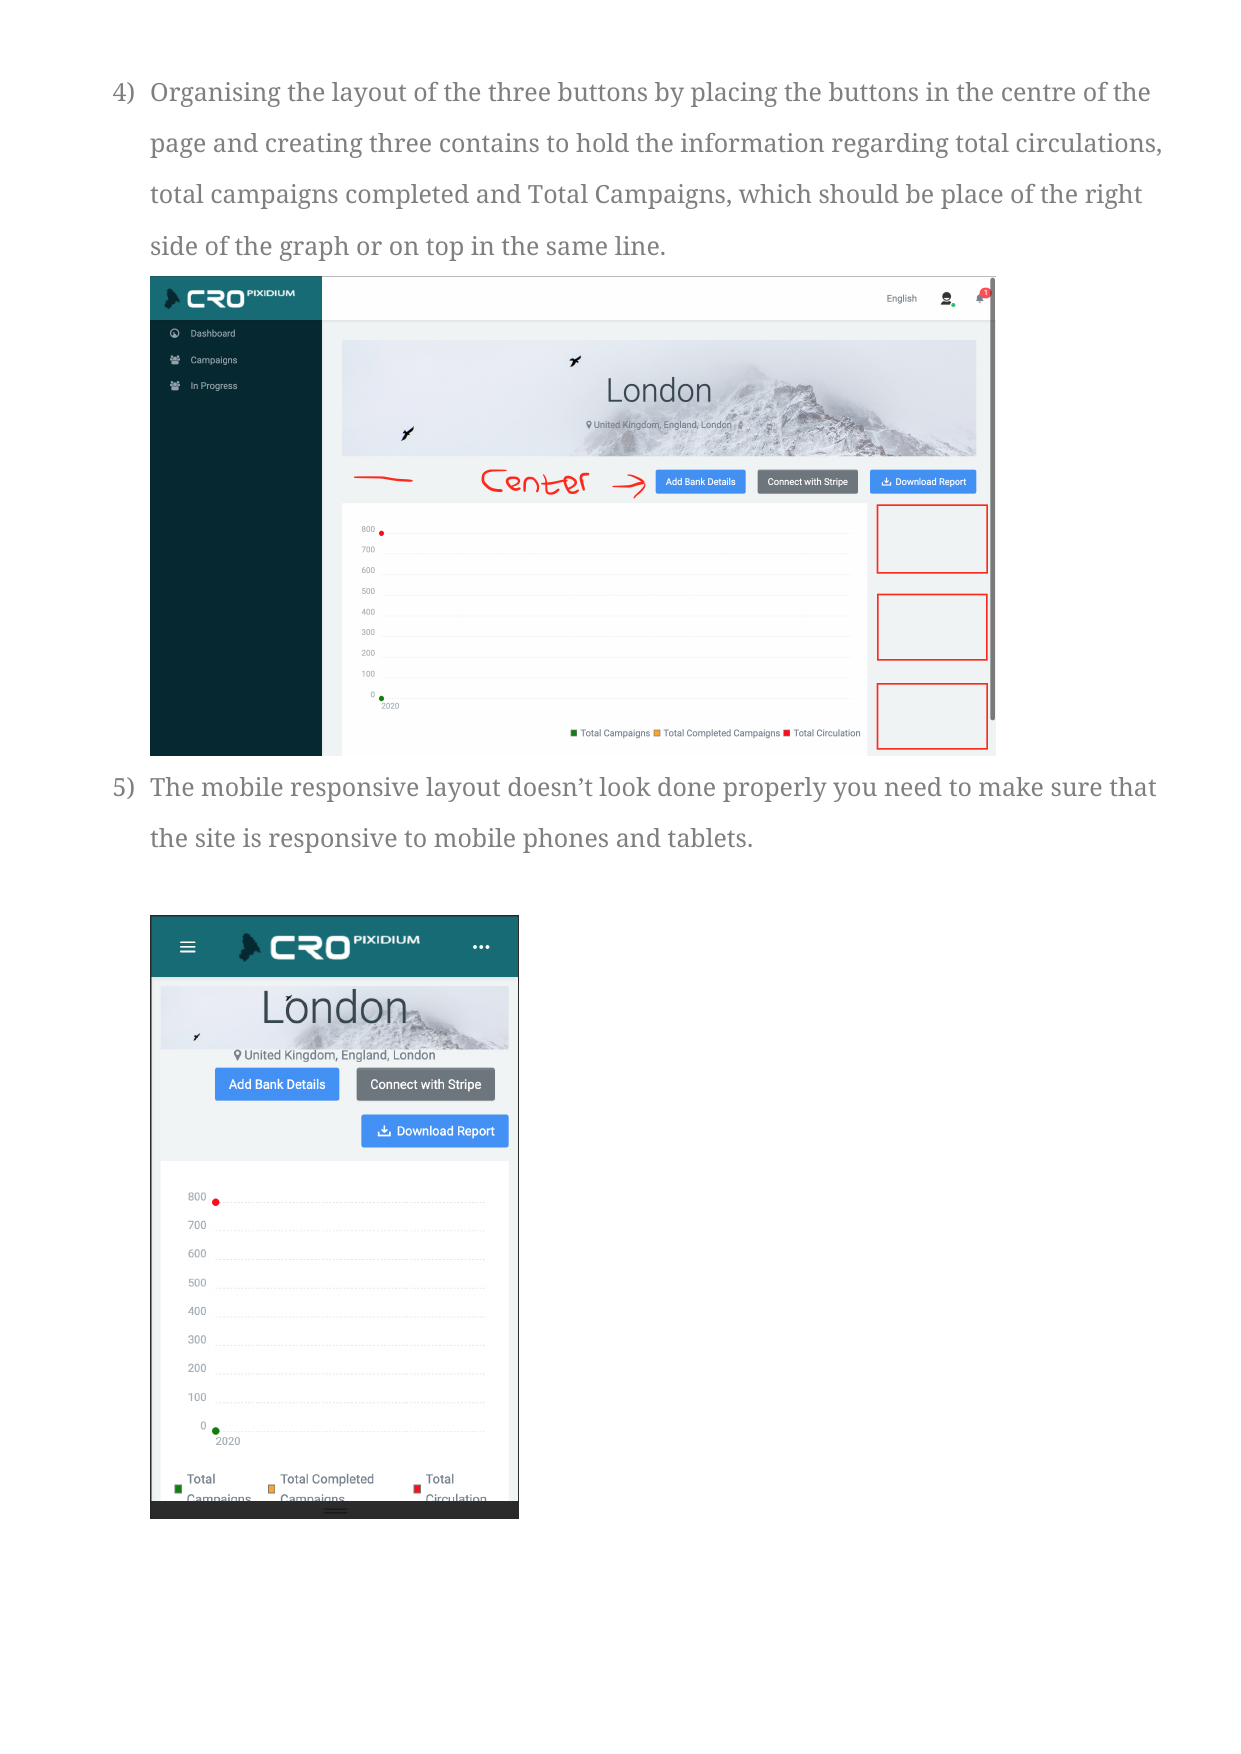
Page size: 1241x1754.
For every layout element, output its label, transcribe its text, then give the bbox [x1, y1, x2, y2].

list The mobile responsive layout doesn’t look done properly you need to make sure that the site is responsive to mobile phones and tablets. [112, 770, 1165, 855]
picture [150, 276, 996, 756]
picture [150, 915, 519, 1519]
